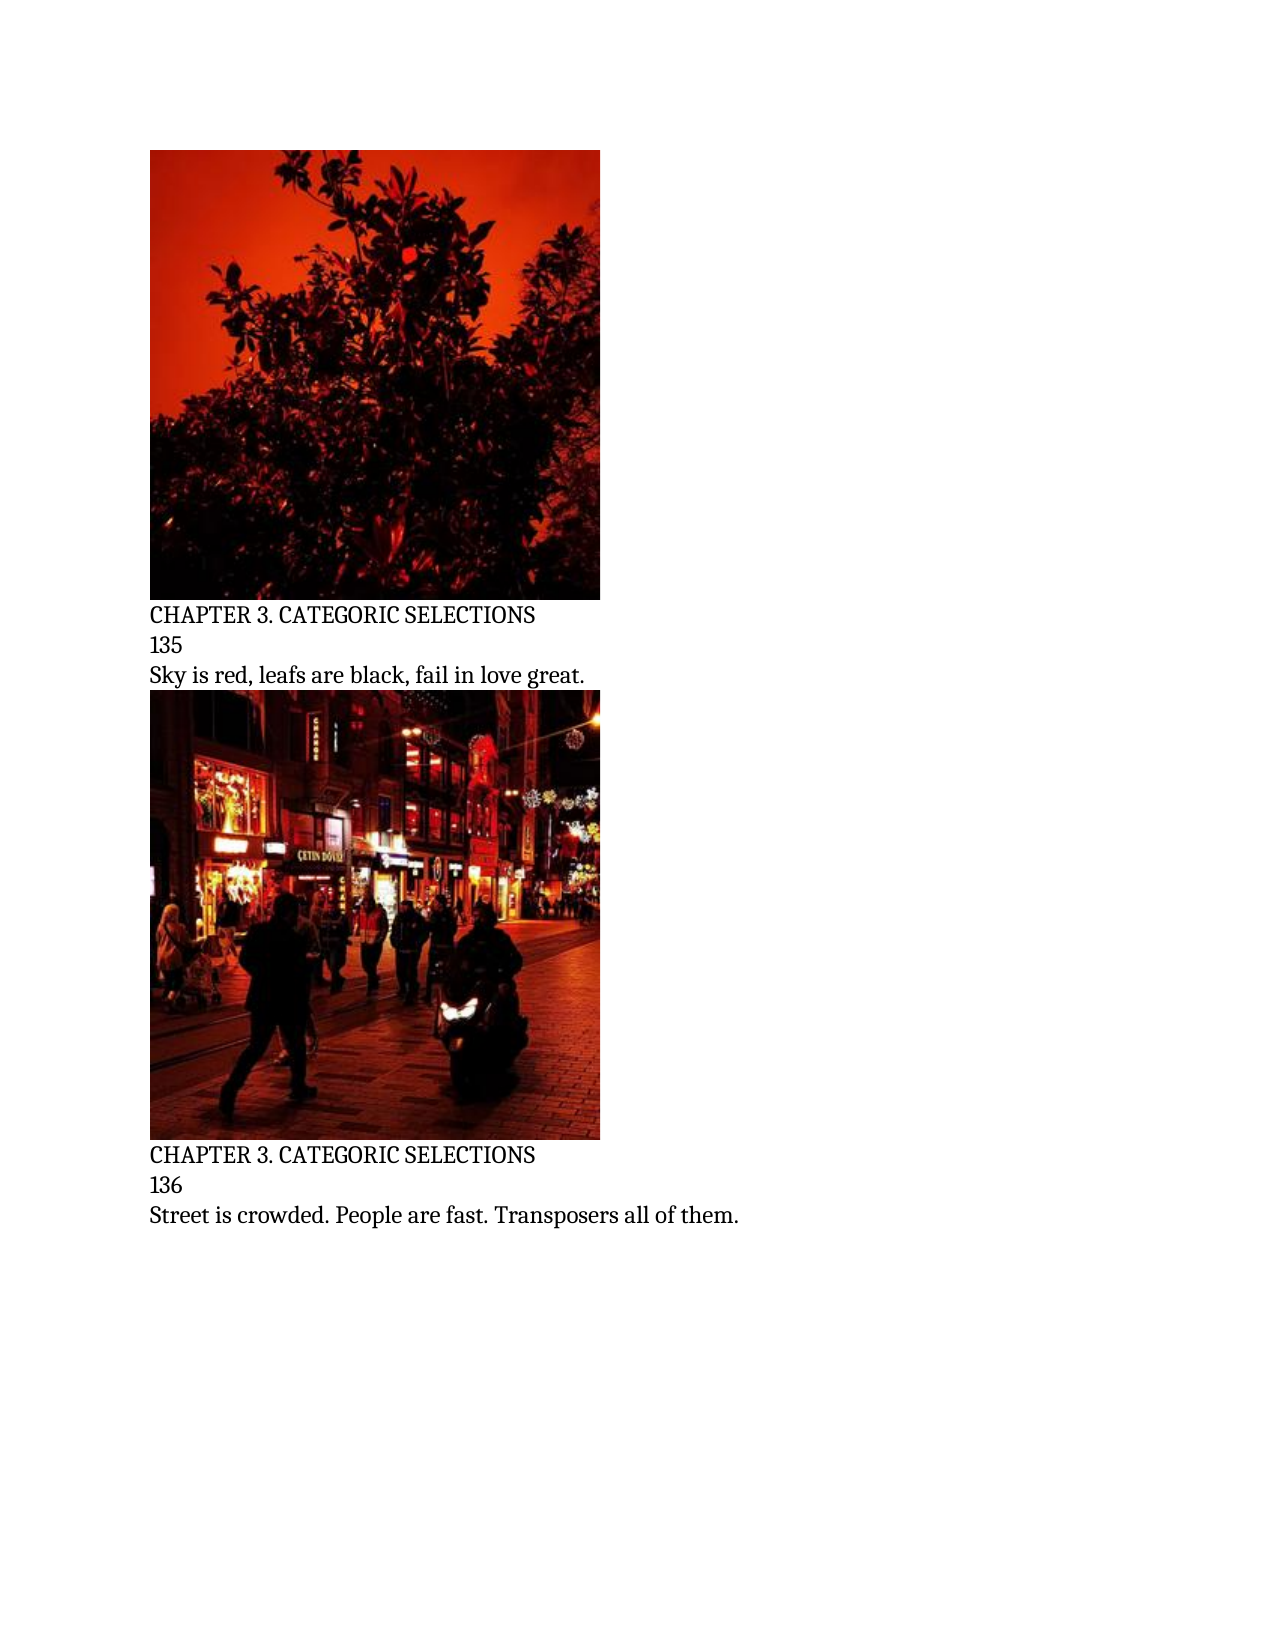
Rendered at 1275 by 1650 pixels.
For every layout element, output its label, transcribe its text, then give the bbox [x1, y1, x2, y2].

text 135 [150, 630, 1125, 660]
picture [150, 150, 600, 600]
text Sky is red, leafs are black, fail in love great. [150, 660, 1125, 690]
text 136 [150, 1170, 1125, 1200]
picture [150, 690, 600, 1140]
text CHAPTER 3. CATEGORIC SELECTIONS [150, 600, 1125, 630]
text Street is crowded. People are fast. Transposers all of them. [150, 1200, 1125, 1230]
text CHAPTER 3. CATEGORIC SELECTIONS [150, 1140, 1125, 1170]
